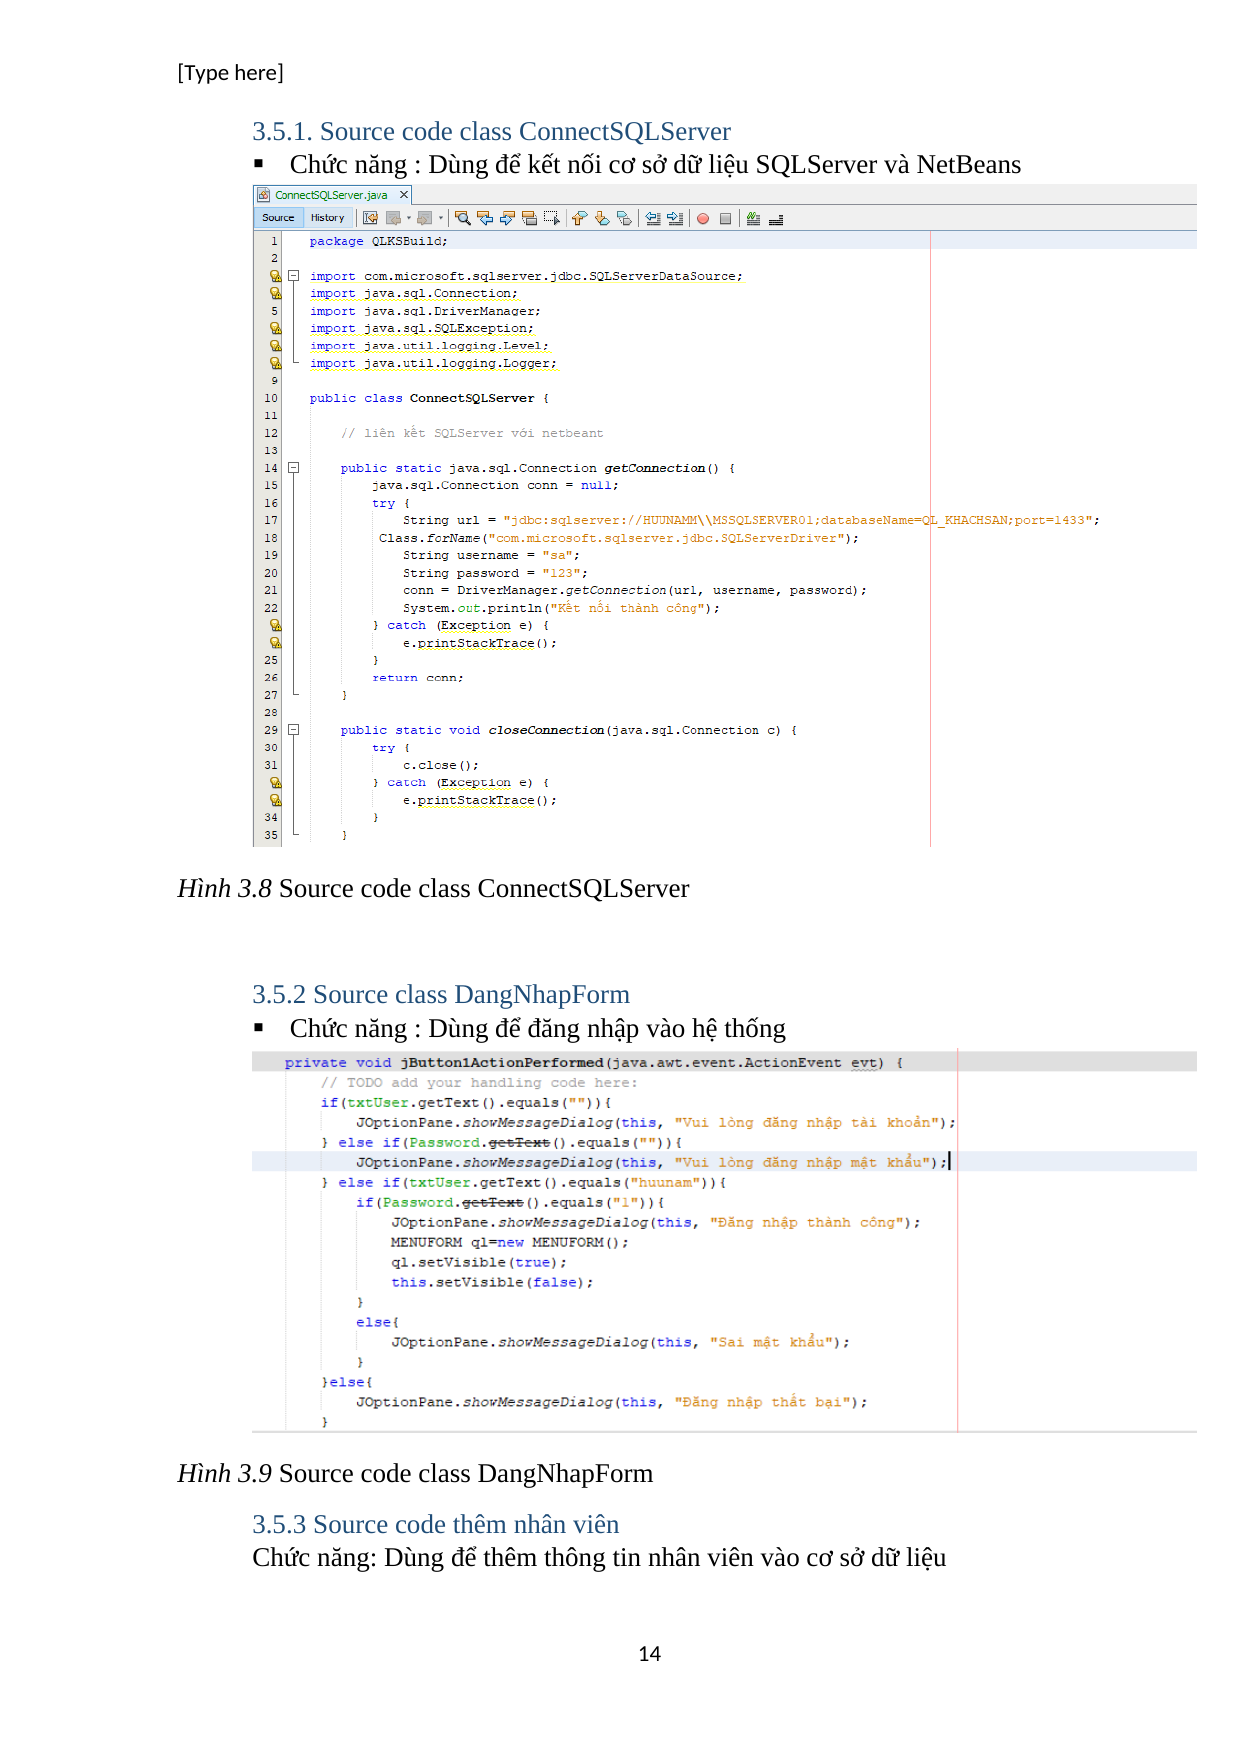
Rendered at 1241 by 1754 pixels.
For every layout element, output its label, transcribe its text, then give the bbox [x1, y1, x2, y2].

subtitle 3.5.2 Source class DangNhapForm [177, 978, 1122, 1010]
picture [252, 1048, 1197, 1433]
list Chức năng : Dùng để kết nối cơ sở dữ liệu SQLServer và NetBeans [252, 148, 1122, 179]
list Chức năng : Dùng để đăng nhập vào hệ thống [252, 1012, 1122, 1043]
text Hình 3.9 Source code class DangNhapForm [177, 1458, 1122, 1489]
subtitle 3.5.3 Source code thêm nhân viên [177, 1508, 1122, 1539]
picture [252, 184, 1197, 847]
subtitle 3.5.1. Source code class ConnectSQLServer [177, 114, 1122, 146]
list Chức năng: Dùng để thêm thông tin nhân viên vào cơ sở dữ liệu [252, 1541, 1122, 1572]
text Hình 3.8 Source code class ConnectSQLServer [177, 872, 1122, 903]
